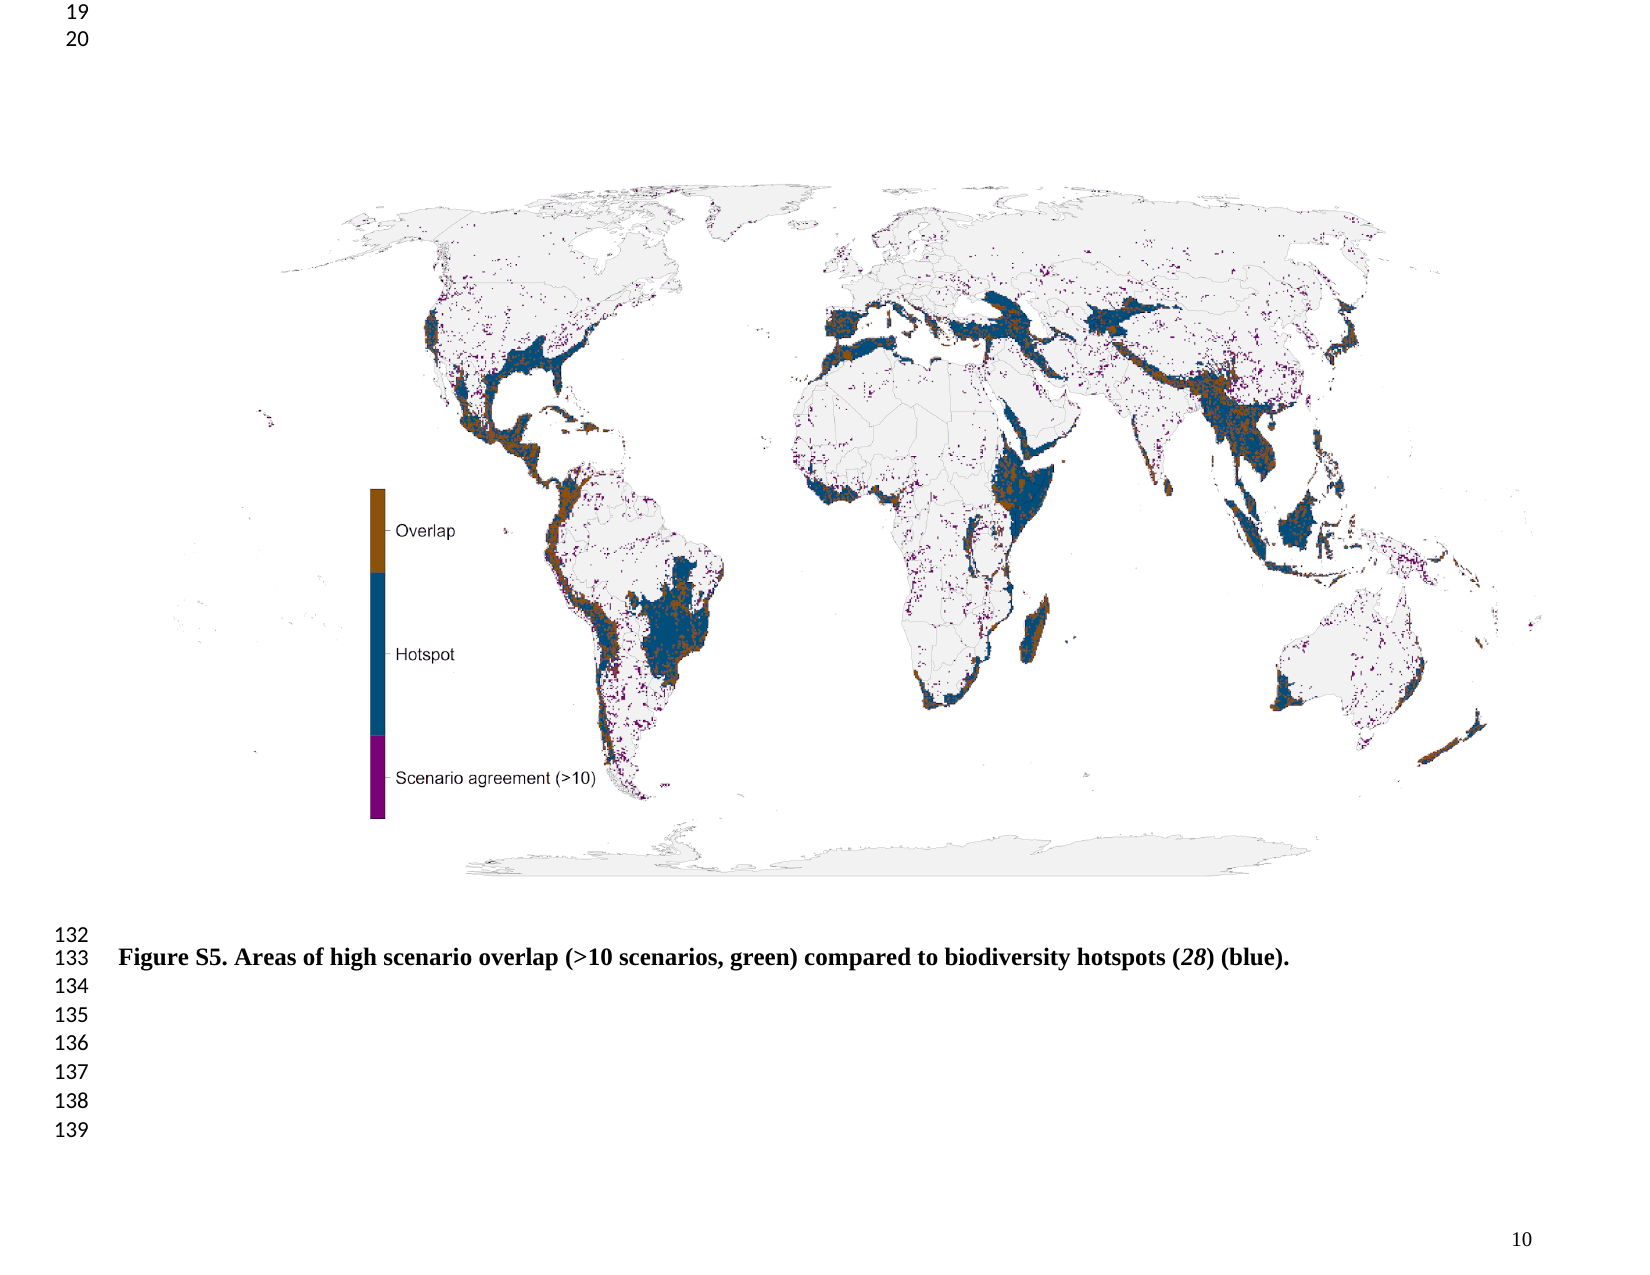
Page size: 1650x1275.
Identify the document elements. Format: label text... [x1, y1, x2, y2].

text Figure S5. Areas of high scenario overlap (>10 scenarios, green) compared to biodiversity hotspots (28) (blue). [118, 942, 1532, 971]
picture [118, 118, 1601, 942]
